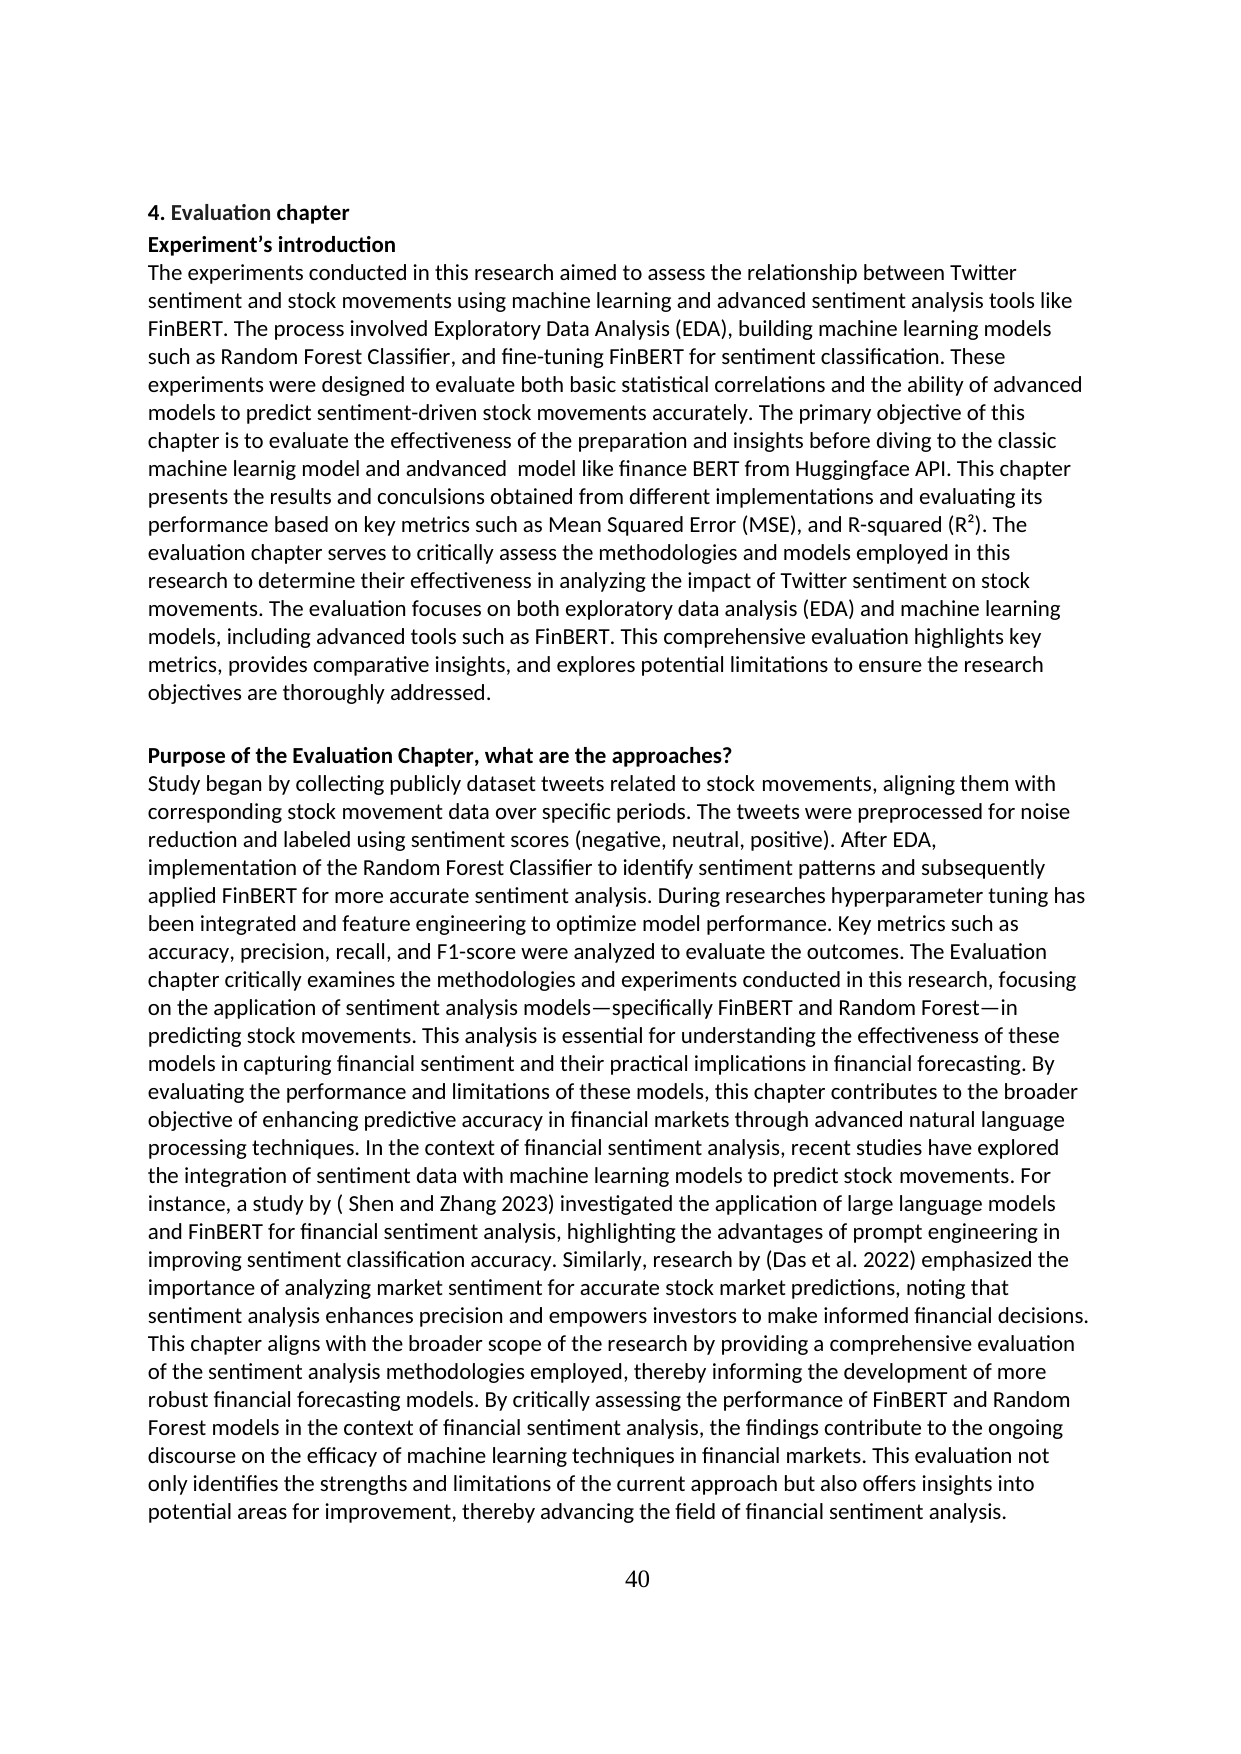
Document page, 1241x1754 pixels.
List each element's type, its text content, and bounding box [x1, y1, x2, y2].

text Study began by collecting publicly dataset tweets related to stock movements, aligning them with corresponding stock movement data over specific periods. The tweets were preprocessed for noise reduction and labeled using sentiment scores (negative, neutral, positive). After EDA, implementation of the Random Forest Classifier to identify sentiment patterns and subsequently applied FinBERT for more accurate sentiment analysis. During researches hyperparameter tuning has been integrated and feature engineering to optimize model performance. Key metrics such as accuracy, precision, recall, and F1-score were analyzed to evaluate the outcomes. The Evaluation chapter critically examines the methodologies and experiments conducted in this research, focusing on the application of sentiment analysis models—specifically FinBERT and Random Forest—in predicting stock movements. This analysis is essential for understanding the effectiveness of these models in capturing financial sentiment and their practical implications in financial forecasting. By evaluating the performance and limitations of these models, this chapter contributes to the broader objective of enhancing predictive accuracy in financial markets through advanced natural language processing techniques. In the context of financial sentiment analysis, recent studies have explored the integration of sentiment data with machine learning models to predict stock movements. For instance, a study by ( Shen and Zhang 2023) investigated the application of large language models and FinBERT for financial sentiment analysis, highlighting the advantages of prompt engineering in improving sentiment classification accuracy. Similarly, research by (Das et al. 2022) emphasized the importance of analyzing market sentiment for accurate stock market predictions, noting that sentiment analysis enhances precision and empowers investors to make informed financial decisions. This chapter aligns with the broader scope of the research by providing a comprehensive evaluation of the sentiment analysis methodologies employed, thereby informing the development of more robust financial forecasting models. By critically assessing the performance of FinBERT and Random Forest models in the context of financial sentiment analysis, the findings contribute to the ongoing discourse on the efficacy of machine learning techniques in financial markets. This evaluation not only identifies the strengths and limitations of the current approach but also offers insights into potential areas for improvement, thereby advancing the field of financial sentiment analysis. [148, 769, 1092, 1526]
subtitle Experiment’s introduction [148, 230, 1092, 258]
text The experiments conducted in this research aimed to assess the relationship between Twitter sentiment and stock movements using machine learning and advanced sentiment analysis tools like FinBERT. The process involved Exploratory Data Analysis (EDA), building machine learning models such as Random Forest Classifier, and fine-tuning FinBERT for sentiment classification. These experiments were designed to evaluate both basic statistical correlations and the ability of advanced models to predict sentiment-driven stock movements accurately. The primary objective of this chapter is to evaluate the effectiveness of the preparation and insights before diving to the classic machine learnig model and andvanced model like finance BERT from Huggingface API. This chapter presents the results and conculsions obtained from different implementations and evaluating its performance based on key metrics such as Mean Squared Error (MSE), and R-squared (R²). The evaluation chapter serves to critically assess the methodologies and models employed in this research to determine their effectiveness in analyzing the impact of Twitter sentiment on stock movements. The evaluation focuses on both exploratory data analysis (EDA) and machine learning models, including advanced tools such as FinBERT. This comprehensive evaluation highlights key metrics, provides comparative insights, and explores potential limitations to ensure the research objectives are thoroughly addressed. [148, 258, 1092, 706]
subtitle Purpose of the Evaluation Chapter, what are the approaches? [148, 741, 1092, 769]
subtitle 4. Evaluation chapter [148, 198, 1092, 226]
